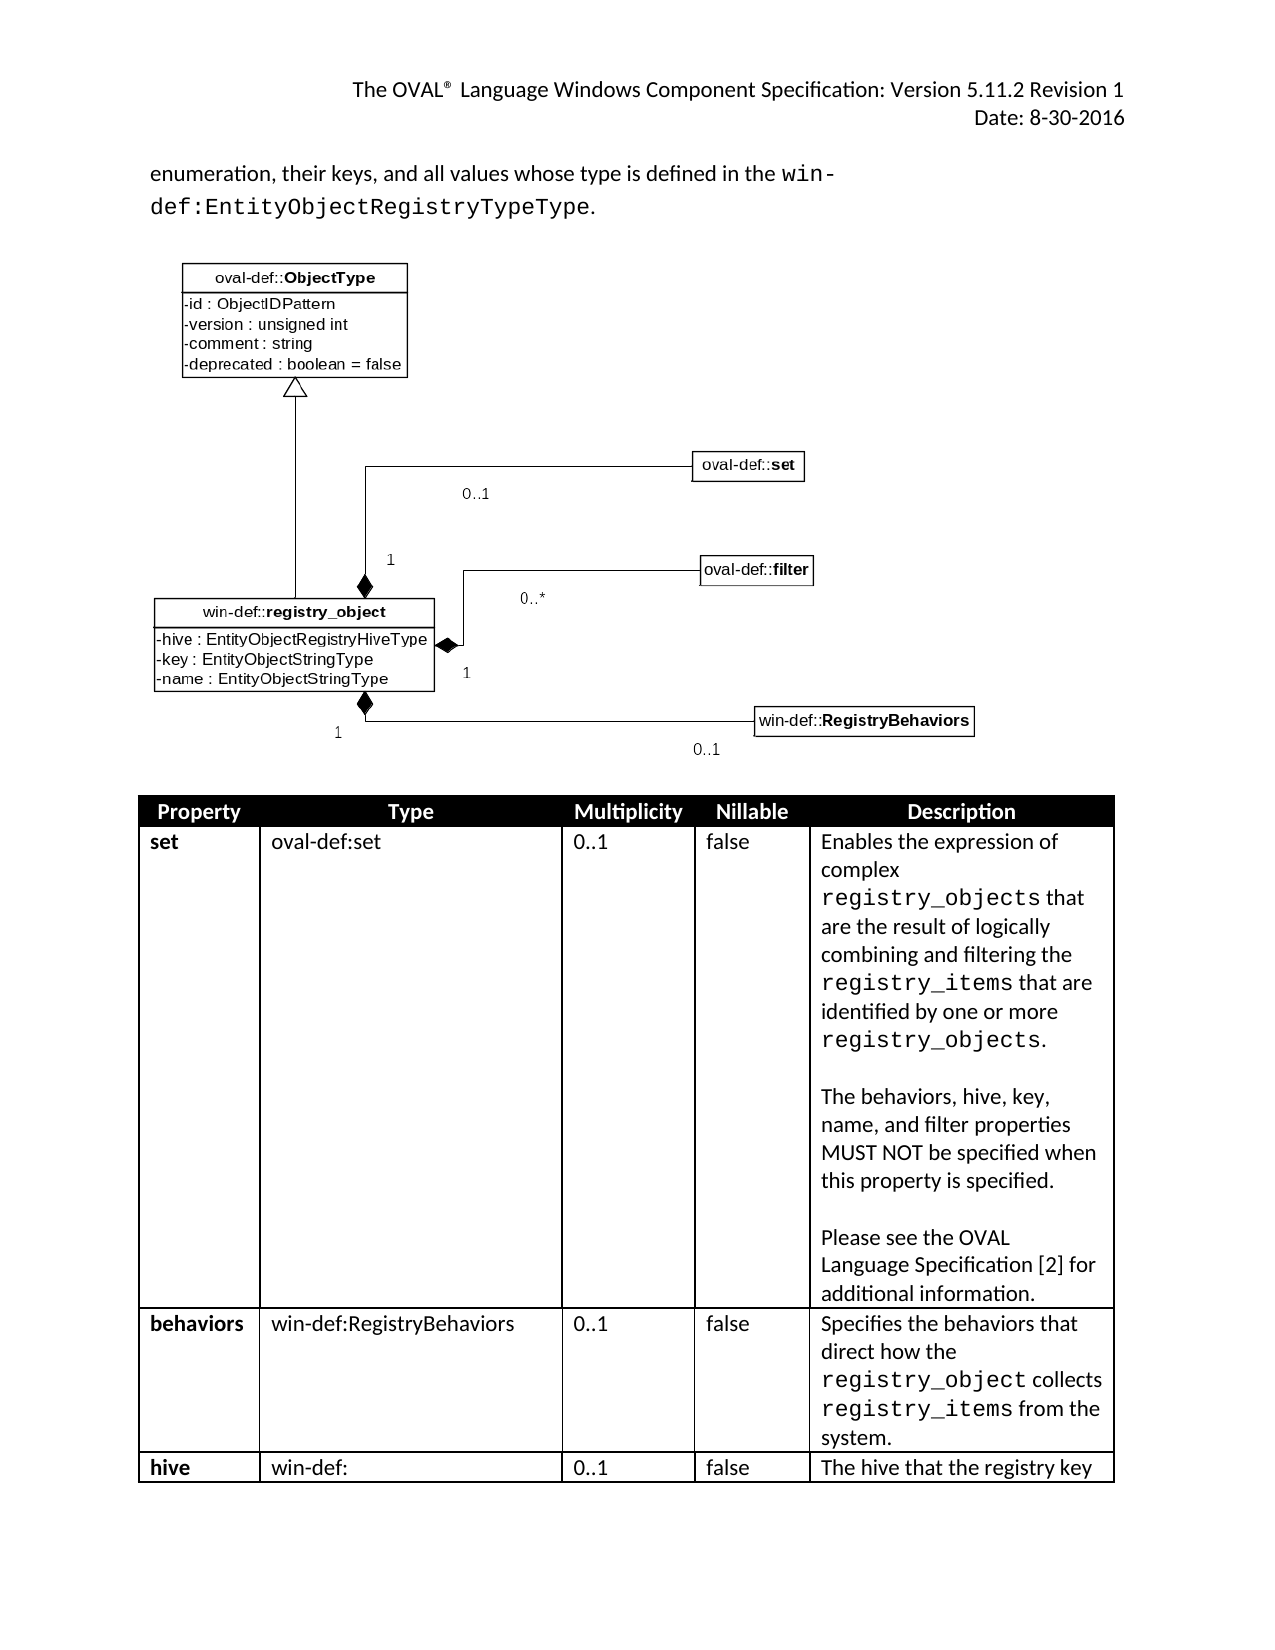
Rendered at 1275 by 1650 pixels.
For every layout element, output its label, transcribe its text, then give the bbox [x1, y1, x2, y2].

table_cell 0..1 [563, 1309, 694, 1451]
table_cell set [140, 827, 259, 1307]
table_cell false [696, 827, 809, 1307]
table_header Nillable [695, 797, 809, 825]
table_cell hive [140, 1453, 259, 1481]
table_cell false [695, 1309, 809, 1451]
table_cell Specifies the behaviors that direct how the registry_object collects registry_items from the system. [810, 1309, 1113, 1451]
table_cell false [696, 1453, 809, 1481]
table_cell oval-def:set [261, 827, 561, 1307]
table_cell 0..1 [563, 827, 694, 1307]
table_cell 0..1 [563, 1453, 694, 1481]
table_header Type [260, 797, 562, 825]
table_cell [261, 1453, 561, 1481]
table_header Description [810, 797, 1113, 825]
table_cell Enables the expression of complex registry_objects that are the result of logically combining and filtering the registry_items that are identified by one or more registry_objects. The behaviors, hive, key, name, and filter properties MUST NOT be specified when this property is specified. Please see the OVAL Language Specification [2] for additional information. [811, 827, 1113, 1307]
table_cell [811, 1453, 1113, 1481]
table_cell win-def:RegistryBehaviors [260, 1309, 562, 1451]
table_header Multiplicity [563, 797, 694, 825]
table_cell behaviors [140, 1309, 259, 1451]
table_header Property [140, 797, 259, 825]
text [150, 159, 1125, 222]
